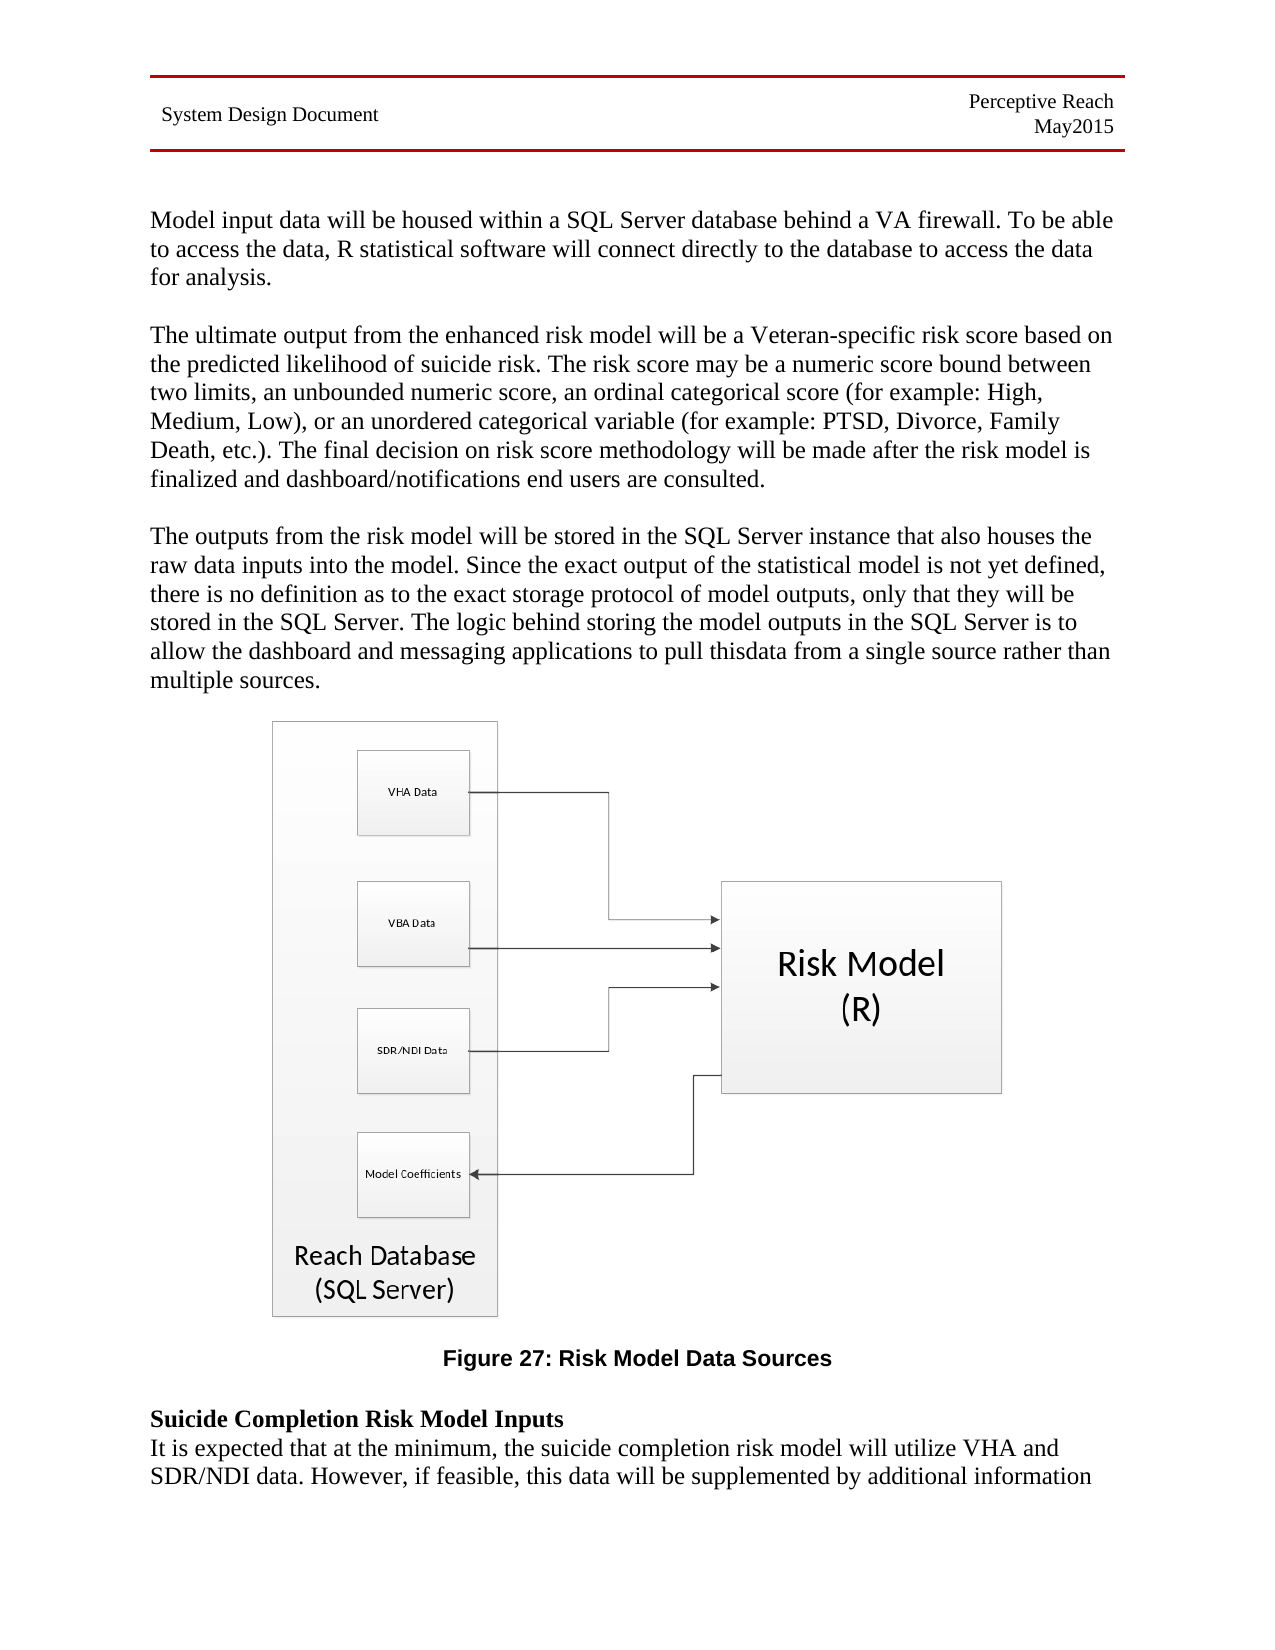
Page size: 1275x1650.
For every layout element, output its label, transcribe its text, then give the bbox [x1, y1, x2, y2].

text Suicide Completion Risk Model Inputs [150, 1404, 1125, 1433]
text Model input data will be housed within a SQL Server database behind a VA firewall. To be able to access the data, R statistical software will connect directly to the database to access the data for analysis. [150, 205, 1125, 291]
text Figure 27: Risk Model Data Sources [150, 1345, 1125, 1371]
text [150, 1433, 1125, 1490]
text The outputs from the risk model will be stored in the SQL Server instance that also houses the raw data inputs into the model. Since the exact output of the statistical model is not yet defined, there is no definition as to the exact storage protocol of model outputs, only that they will be stored in the SQL Server. The logic behind storing the model outputs in the SQL Server is to allow the dashboard and messaging applications to pull thisdata from a single source rather than multiple sources. [150, 521, 1125, 694]
text The ultimate output from the enhanced risk model will be a Veteran-specific risk score based on the predicted likelihood of suicide risk. The risk score may be a numeric score bound between two limits, an unbounded numeric score, an ordinal categorical score (for example: High, Medium, Low), or an unordered categorical variable (for example: PTSD, Divorce, Family Death, etc.). The final decision on risk score methodology will be made after the risk model is finalized and dashboard/notifications end users are consulted. [150, 320, 1125, 492]
